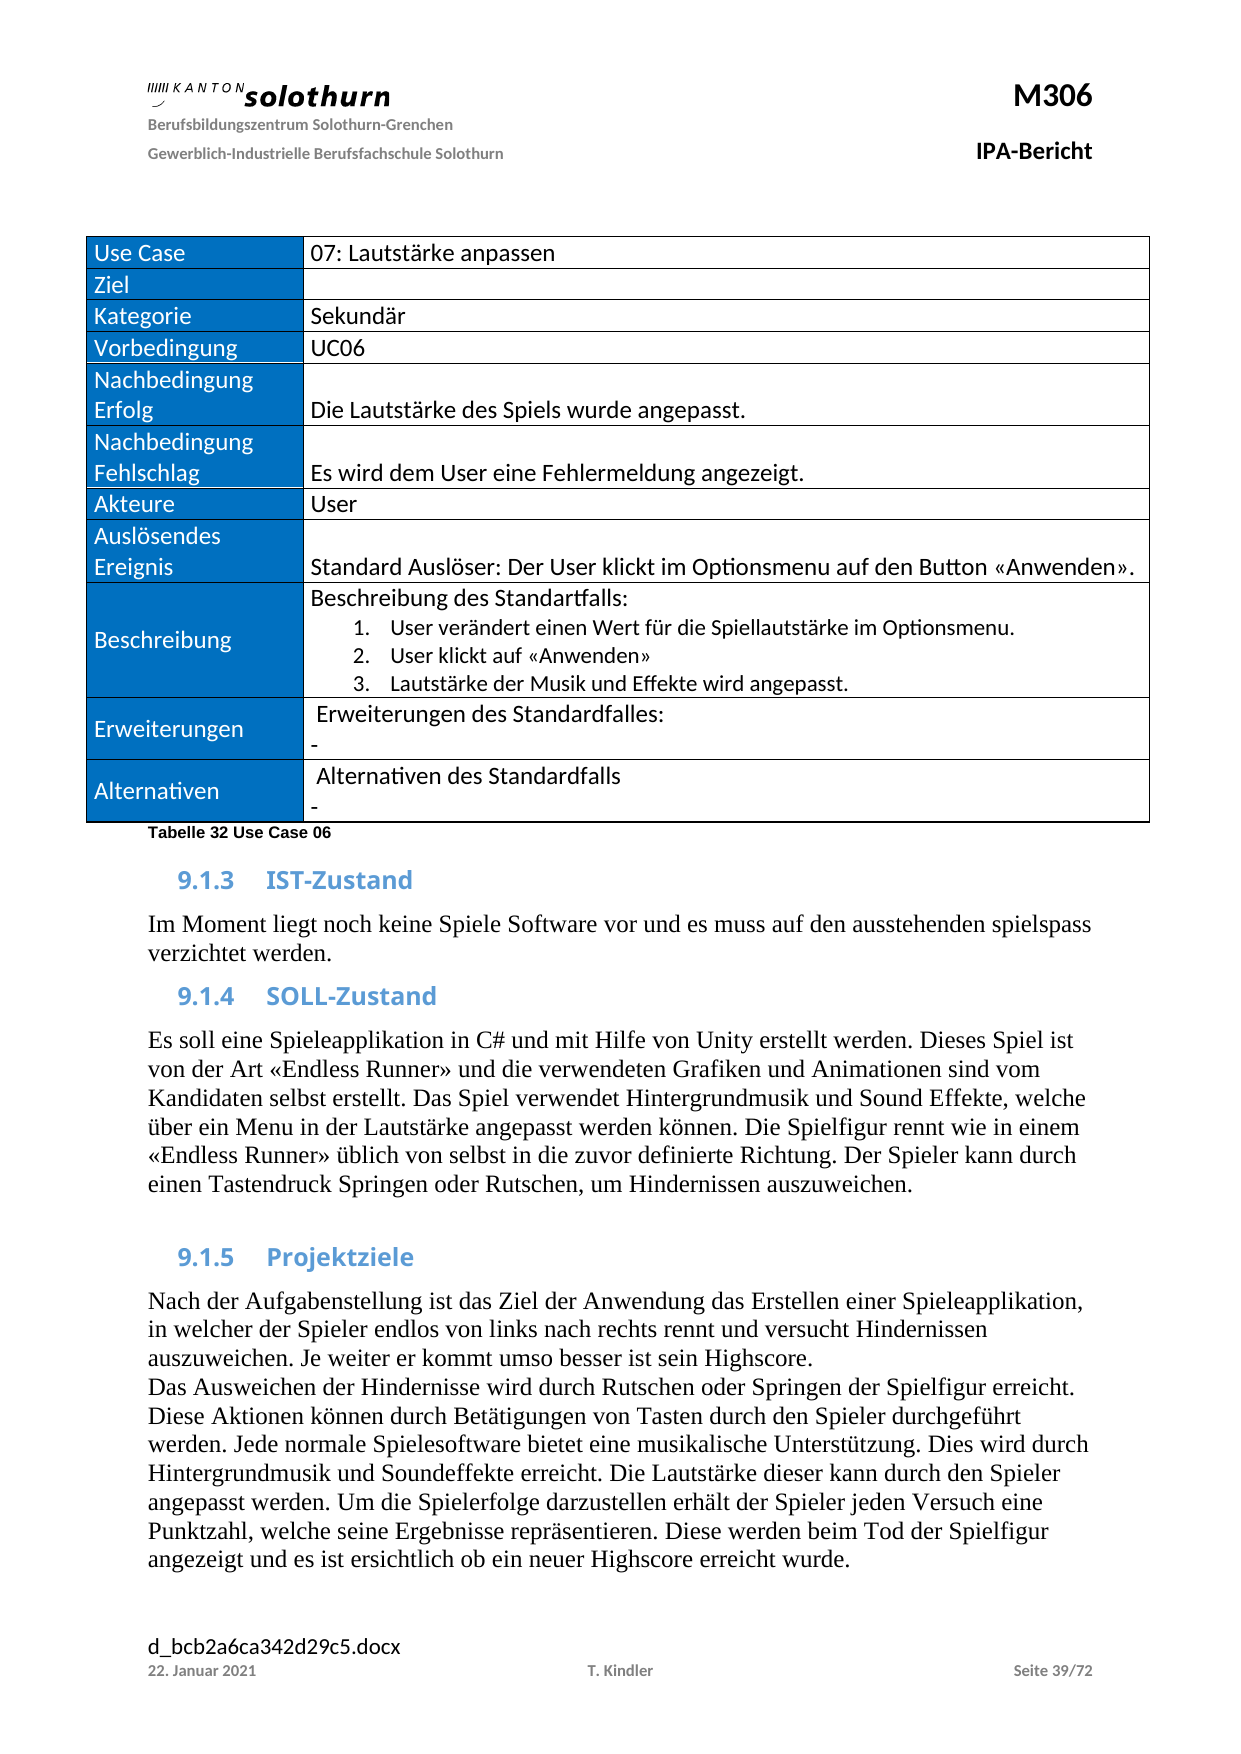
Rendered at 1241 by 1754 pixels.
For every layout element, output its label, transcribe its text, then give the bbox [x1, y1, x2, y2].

table_cell Alternativen des Standardfalls - [304, 760, 1149, 821]
table_cell Ziel [87, 269, 303, 299]
table_cell Beschreibung [87, 583, 303, 697]
table_cell Standard Auslöser: Der User klickt im Optionsmenu auf den Button «Anwenden». [304, 520, 1149, 582]
table_cell Nachbedingung Fehlschlag [87, 426, 303, 487]
table_cell Es wird dem User eine Fehlermeldung angezeigt. [304, 426, 1149, 487]
picture [147, 83, 390, 107]
table_cell Use Case [87, 237, 303, 268]
table_cell Beschreibung des Standartfalls: User verändert einen Wert für die Spiellautstärke im Optionsmenu. User klickt auf «Anwenden» Lautstärke der Musik und Effekte wird angepasst. [304, 583, 1149, 697]
text Im Moment liegt noch keine Spiele Software vor und es muss auf den ausstehenden spielspass verzichtet werden. [148, 909, 1092, 966]
table_cell Alternativen [87, 760, 303, 821]
table_cell Auslösendes Ereignis [87, 520, 303, 582]
table_cell Kategorie [87, 300, 303, 331]
subtitle IST-Zustand [177, 862, 1092, 896]
table_cell Sekundär [304, 300, 1149, 331]
table_cell Nachbedingung Erfolg [87, 364, 303, 425]
table_cell Vorbedingung [87, 332, 303, 362]
table_cell Erweiterungen [87, 698, 303, 759]
table_cell Akteure [87, 489, 303, 519]
table_cell Erweiterungen des Standardfalles: - [304, 698, 1149, 759]
table_cell [304, 269, 1149, 299]
text Nach der Aufgabenstellung ist das Ziel der Anwendung das Erstellen einer Spieleapplikation, in welcher der Spieler endlos von links nach rechts rennt und versucht Hindernissen auszuweichen. Je weiter er kommt umso besser ist sein Highscore. [148, 1286, 1092, 1372]
text Es soll eine Spieleapplikation in C# und mit Hilfe von Unity erstellt werden. Dieses Spiel ist von der Art «Endless Runner» und die verwendeten Grafiken und Animationen sind vom Kandidaten selbst erstellt. Das Spiel verwendet Hintergrundmusik und Sound Effekte, welche über ein Menu in der Lautstärke angepasst werden können. Die Spielfigur rennt wie in einem «Endless Runner» üblich von selbst in die zuvor definierte Richtung. Der Spieler kann durch einen Tastendruck Springen oder Rutschen, um Hindernissen auszuweichen. [148, 1026, 1092, 1198]
table_cell UC06 [304, 332, 1149, 362]
text Tabelle 32 Use Case 06 [148, 823, 1092, 842]
subtitle Projektziele [177, 1239, 1092, 1273]
table_cell Die Lautstärke des Spiels wurde angepasst. [304, 364, 1149, 425]
table_cell User [304, 489, 1149, 519]
table_cell 07: Lautstärke anpassen [304, 237, 1149, 268]
subtitle SOLL-Zustand [177, 979, 1092, 1013]
text Das Ausweichen der Hindernisse wird durch Rutschen oder Springen der Spielfigur erreicht. Diese Aktionen können durch Betätigungen von Tasten durch den Spieler durchgeführt werden. Jede normale Spielesoftware bietet eine musikalische Unterstützung. Dies wird durch Hintergrundmusik und Soundeffekte erreicht. Die Lautstärke dieser kann durch den Spieler angepasst werden. Um die Spielerfolge darzustellen erhält der Spieler jeden Versuch eine Punktzahl, welche seine Ergebnisse repräsentieren. Diese werden beim Tod der Spielfigur angezeigt und es ist ersichtlich ob ein neuer Highscore erreicht wurde. [148, 1372, 1092, 1573]
